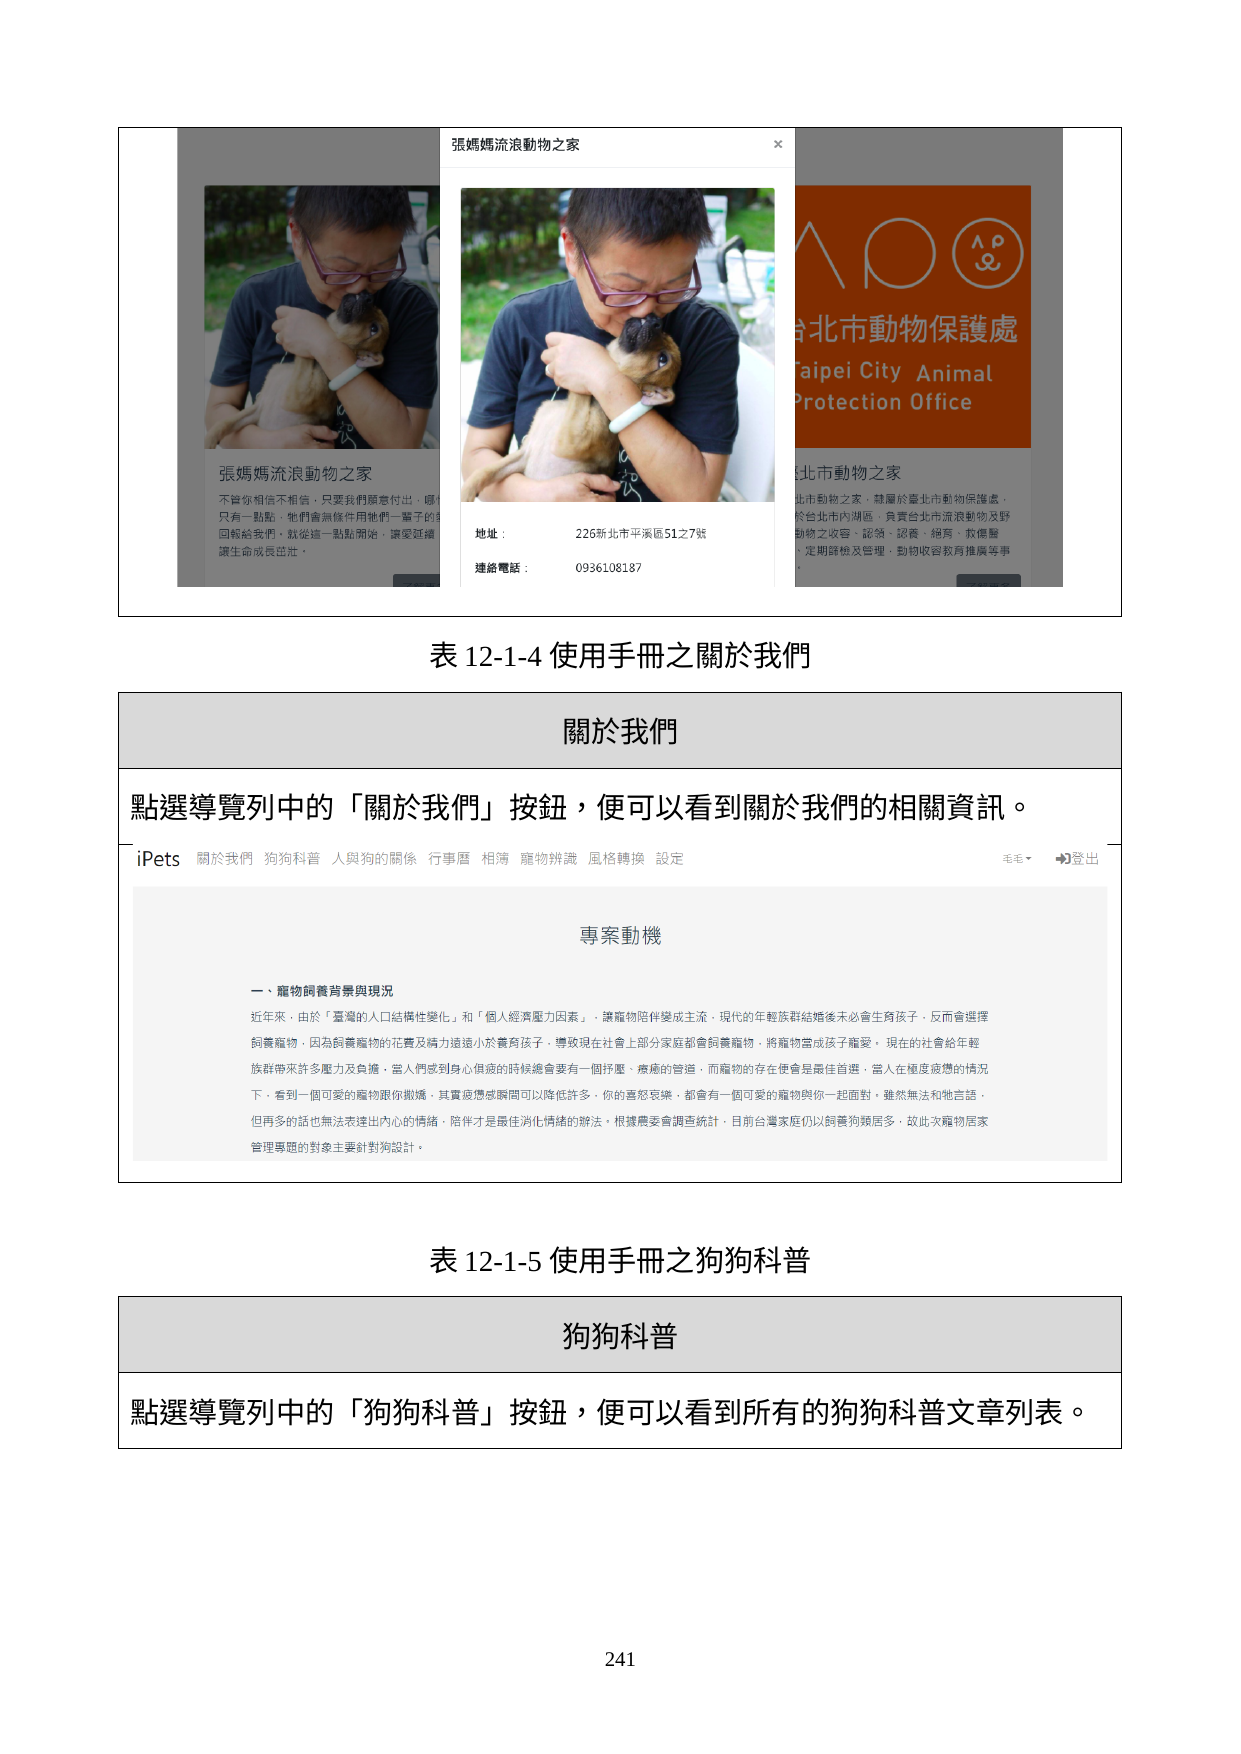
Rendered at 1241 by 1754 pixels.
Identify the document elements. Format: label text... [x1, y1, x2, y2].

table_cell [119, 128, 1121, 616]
picture [132, 844, 1108, 1161]
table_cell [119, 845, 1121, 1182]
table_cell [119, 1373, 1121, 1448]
subtitle 表12-1-5 使用手冊之狗狗科普 [118, 1221, 1122, 1296]
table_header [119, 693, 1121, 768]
picture [177, 128, 1063, 587]
subtitle 表12-1-4 使用手冊之關於我們 [118, 617, 1122, 692]
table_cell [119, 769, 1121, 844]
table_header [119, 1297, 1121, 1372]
